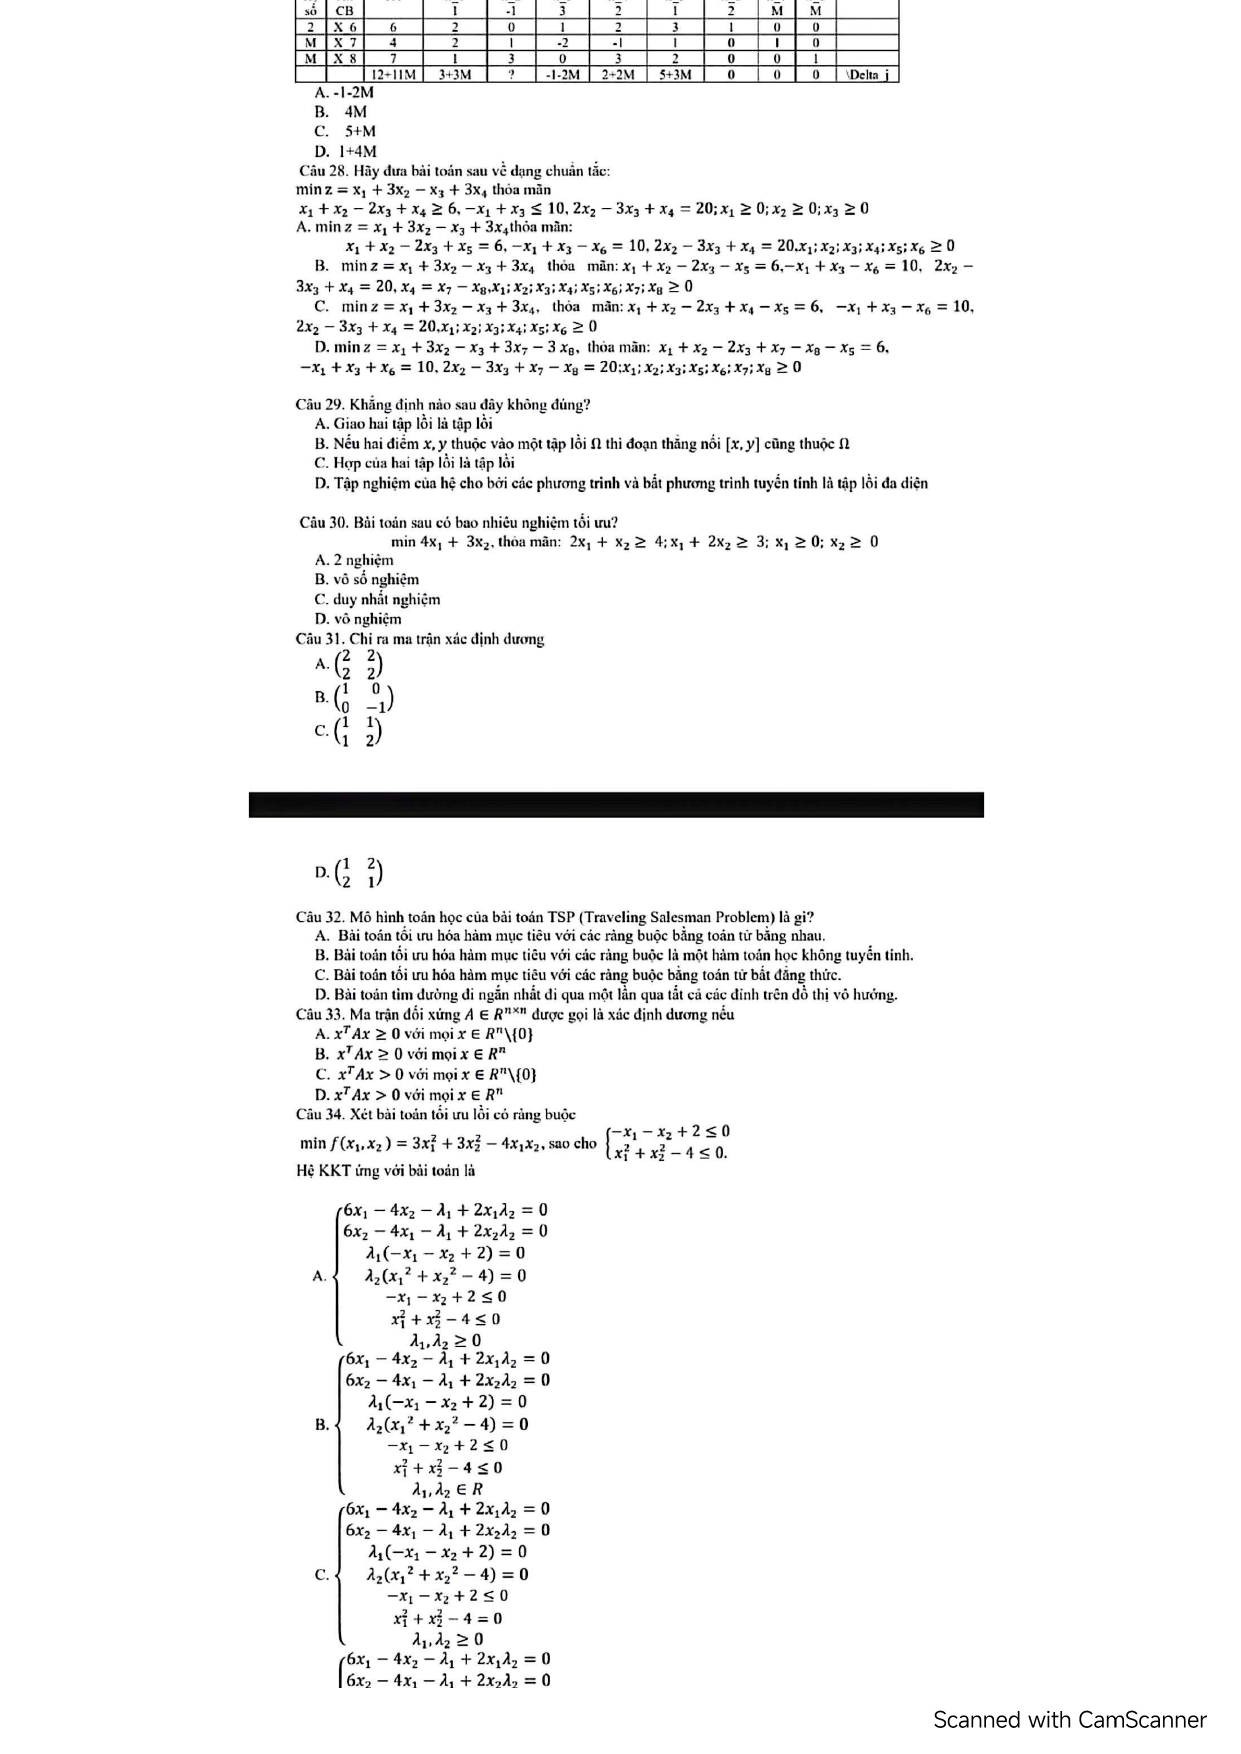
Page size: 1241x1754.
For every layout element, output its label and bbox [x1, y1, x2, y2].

picture [933, 1704, 1207, 1734]
picture [248, 0, 985, 1688]
